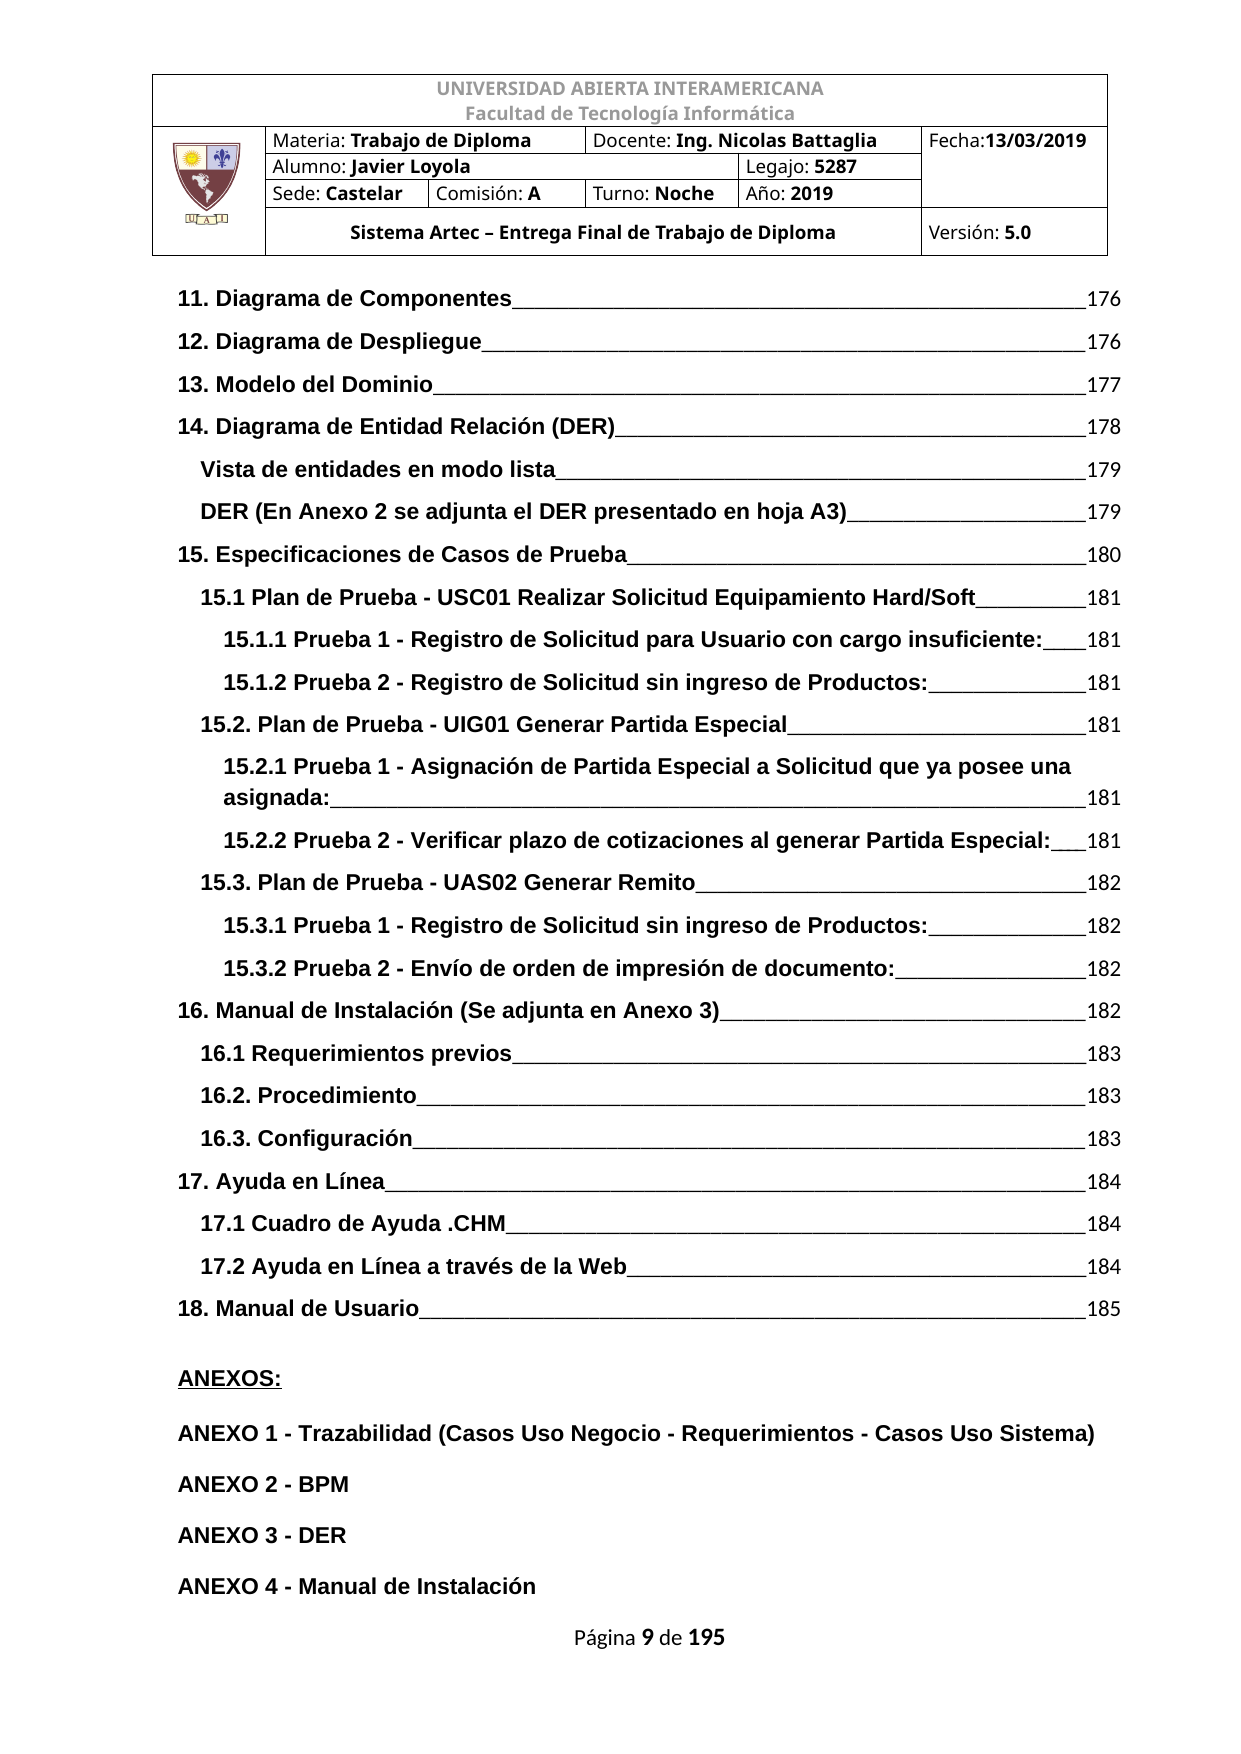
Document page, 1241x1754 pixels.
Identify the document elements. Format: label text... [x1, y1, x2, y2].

text 15.3.2 Prueba 2 - Envío de orden de impresión de documento: 182 [223, 954, 1122, 982]
text 16.3. Configuración 183 [200, 1124, 1122, 1152]
text 12. Diagrama de Despliegue 176 [177, 327, 1122, 355]
text 17. Ayuda en Línea 184 [177, 1167, 1122, 1195]
picture [157, 136, 257, 228]
text DER (En Anexo 2 se adjunta el DER presentado en hoja A3) 179 [200, 497, 1122, 526]
text 16. Manual de Instalación (Se adjunta en Anexo 3) 182 [177, 996, 1122, 1024]
text ANEXO 4 - Manual de Instalación [177, 1573, 1122, 1599]
text 15.1.1 Prueba 1 - Registro de Solicitud para Usuario con cargo insuficiente: 181 [223, 625, 1122, 653]
text 13. Modelo del Dominio 177 [177, 370, 1122, 398]
text 15.2.1 Prueba 1 - Asignación de Partida Especial a Solicitud que ya posee una asignada: 181 [223, 753, 1122, 811]
text 18. Manual de Usuario 185 [177, 1294, 1122, 1323]
text Vista de entidades en modo lista 179 [200, 455, 1122, 483]
text ANEXOS: [177, 1365, 1122, 1392]
text 15.1 Plan de Prueba - USC01 Realizar Solicitud Equipamiento Hard/Soft 181 [200, 583, 1122, 611]
text 17.2 Ayuda en Línea a través de la Web 184 [200, 1252, 1122, 1280]
text 17.1 Cuadro de Ayuda .CHM 184 [200, 1209, 1122, 1237]
text 15.3.1 Prueba 1 - Registro de Solicitud sin ingreso de Productos: 182 [223, 911, 1122, 939]
text 16.2. Procedimiento 183 [200, 1082, 1122, 1109]
text 14. Diagrama de Entidad Relación (DER) 178 [177, 412, 1122, 440]
text 15.3. Plan de Prueba - UAS02 Generar Remito 182 [200, 868, 1122, 897]
text 15.2.2 Prueba 2 - Verificar plazo de cotizaciones al generar Partida Especial: 181 [223, 826, 1122, 854]
text ANEXO 1 - Trazabilidad (Casos Uso Negocio - Requerimientos - Casos Uso Sistema) [177, 1419, 1122, 1446]
text 15.1.2 Prueba 2 - Registro de Solicitud sin ingreso de Productos: 181 [223, 668, 1122, 696]
text 11. Diagrama de Componentes 176 [177, 284, 1122, 312]
text 16.1 Requerimientos previos 183 [200, 1039, 1122, 1067]
text ANEXO 3 - DER [177, 1522, 1122, 1548]
text ANEXO 2 - BPM [177, 1471, 1122, 1497]
text 15.2. Plan de Prueba - UIG01 Generar Partida Especial 181 [200, 711, 1122, 738]
text 15. Especificaciones de Casos de Prueba 180 [177, 540, 1122, 568]
